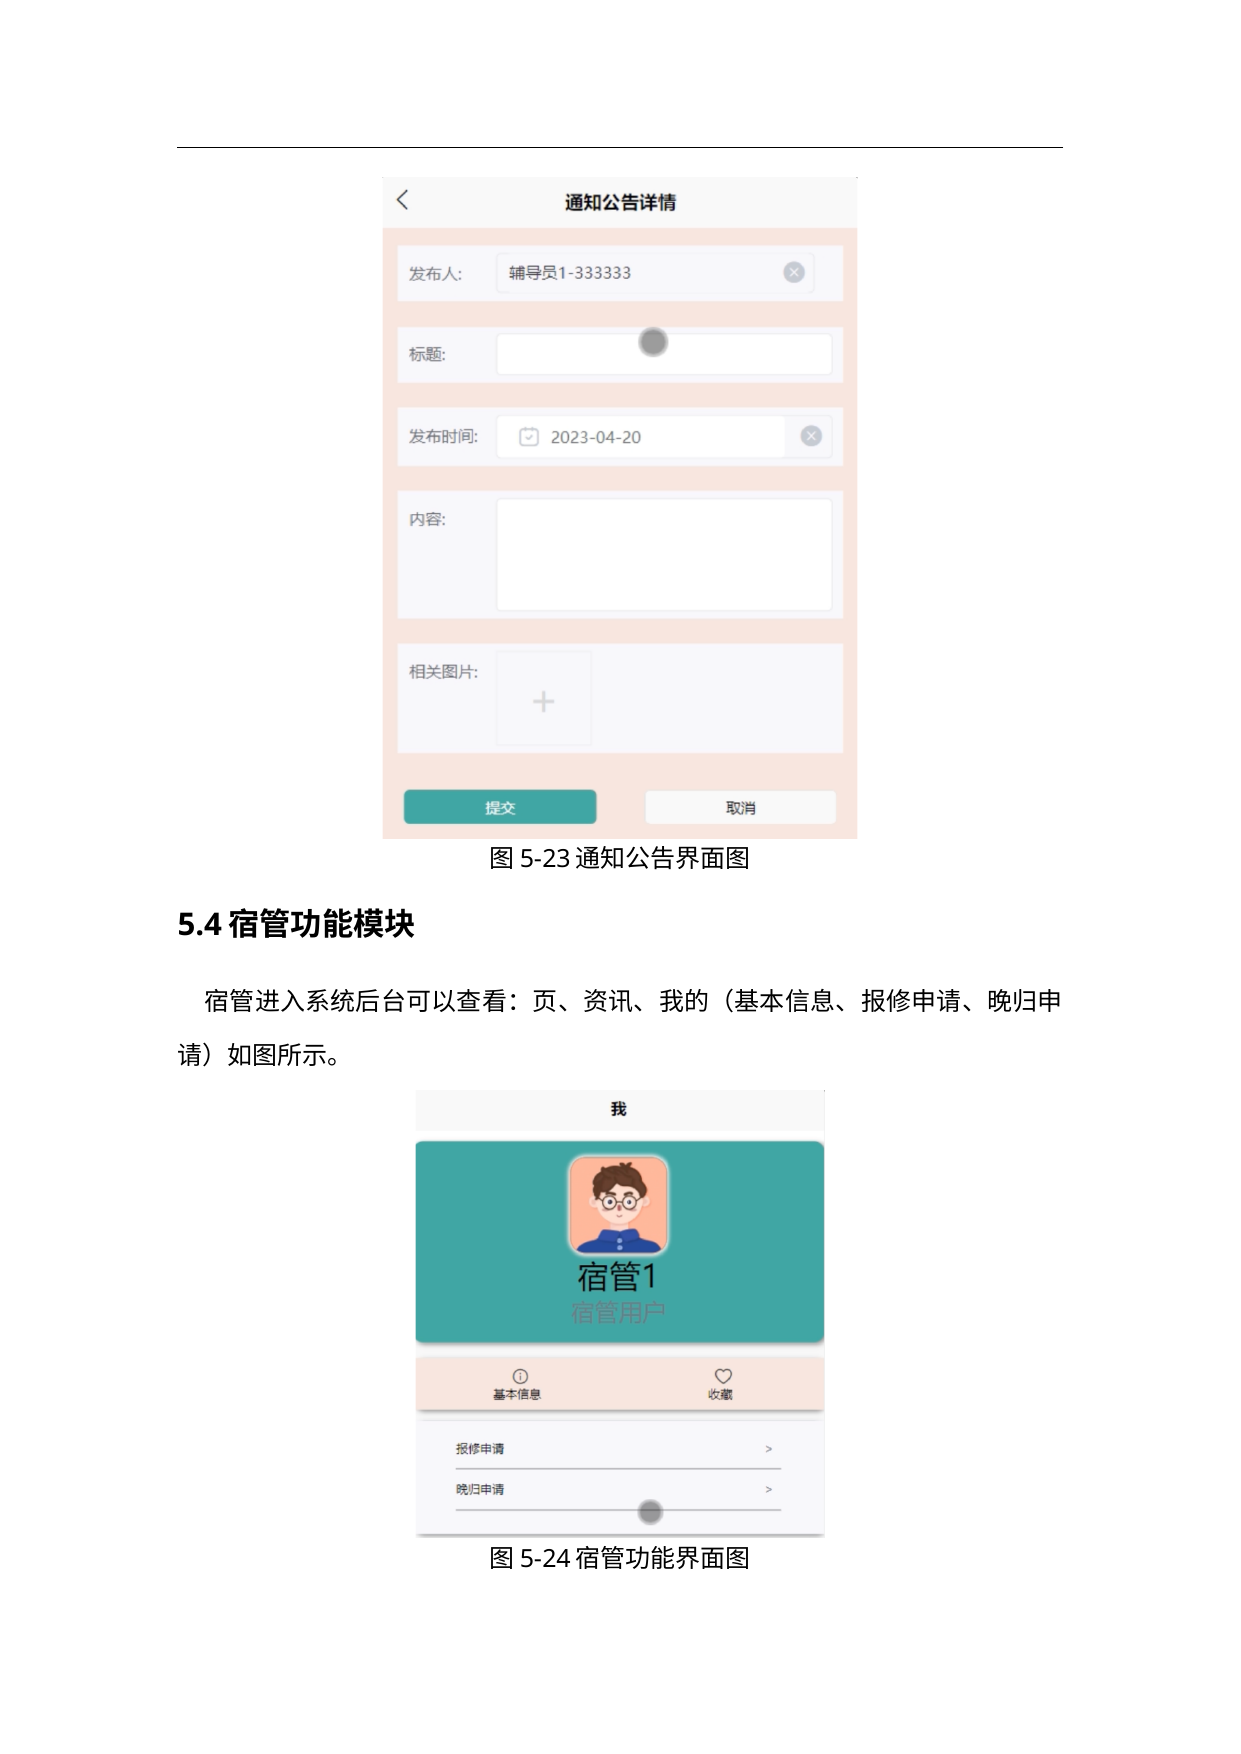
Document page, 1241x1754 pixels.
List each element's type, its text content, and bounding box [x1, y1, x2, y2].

subtitle 5.4宿管功能模块 [177, 899, 1063, 945]
picture [382, 177, 858, 839]
text 图5-24宿管功能界面图 [177, 1538, 1063, 1574]
text 图5-23通知公告界面图 [177, 838, 1063, 874]
text 宿管进入系统后台可以查看：页、资讯、我的（基本信息、报修申请、晚归申请）如图所示。 [177, 981, 1063, 1072]
picture [415, 1090, 825, 1538]
